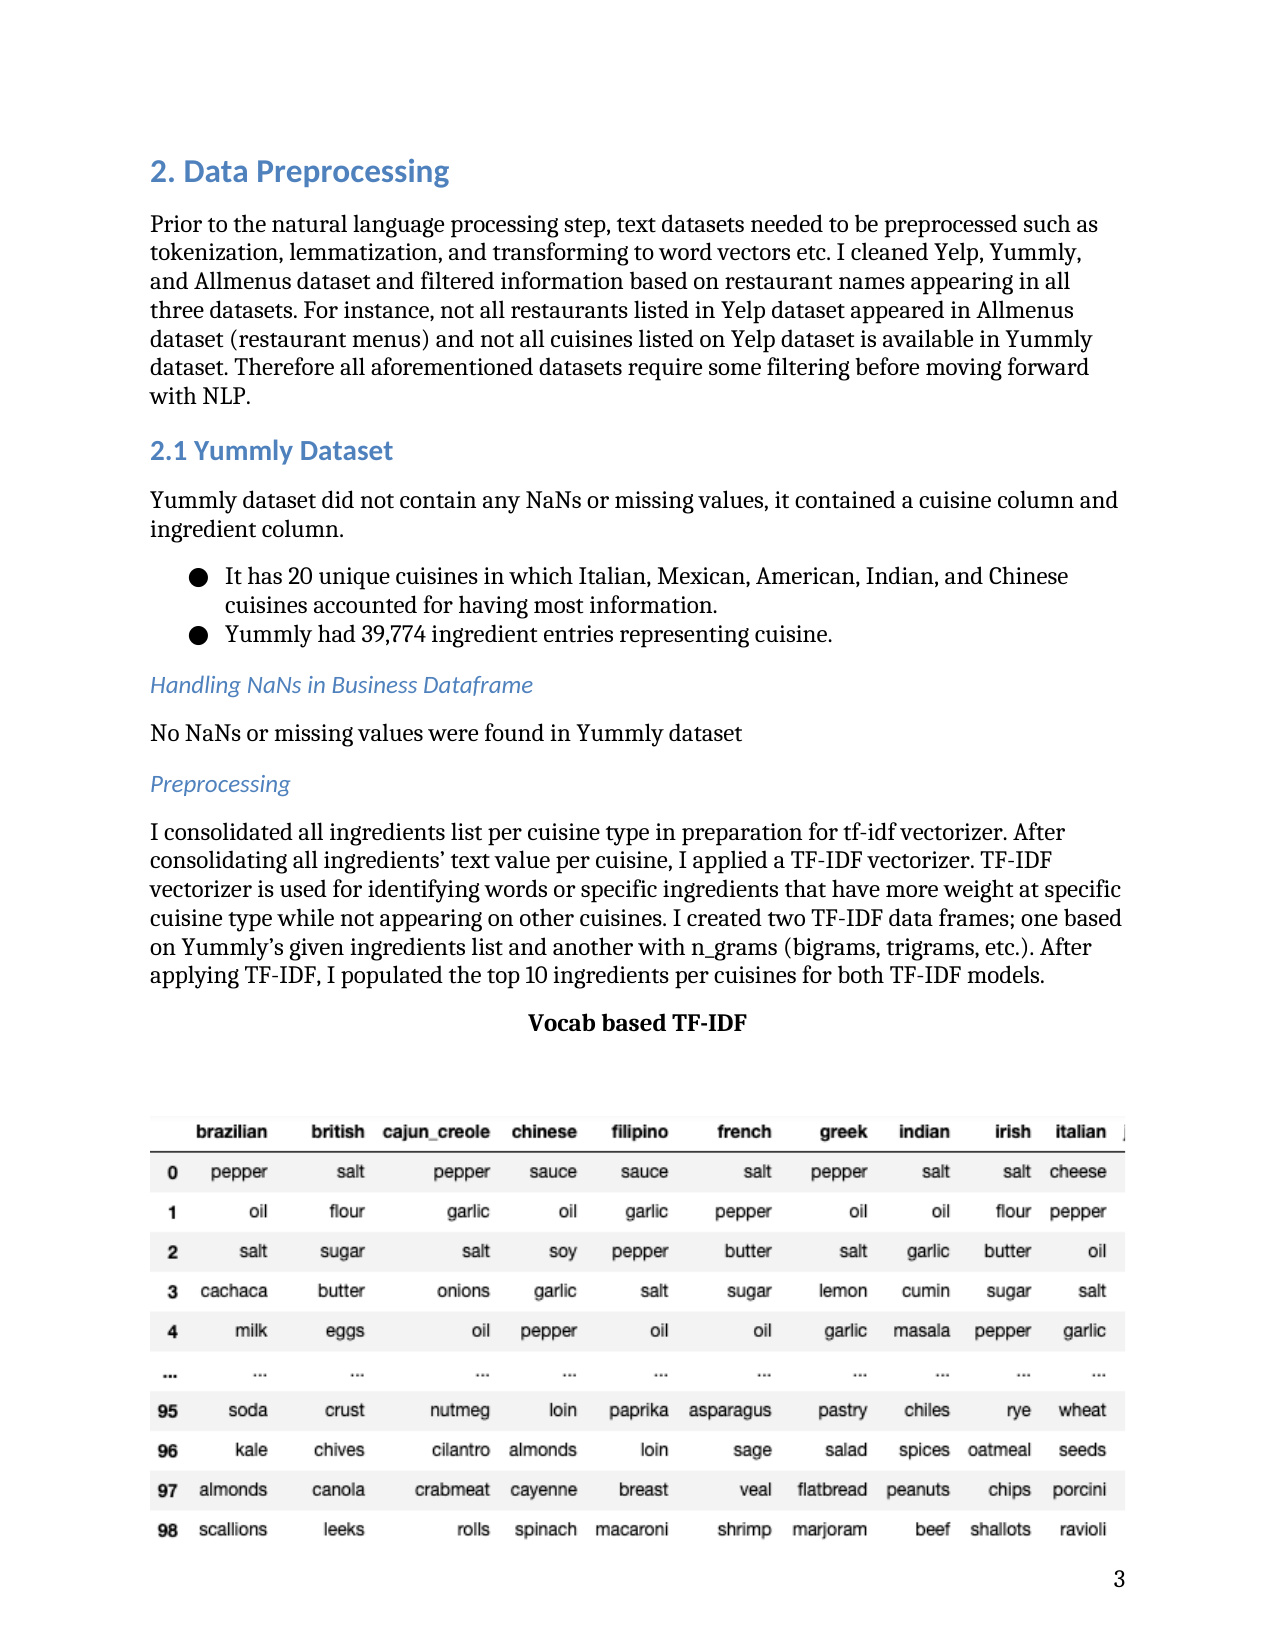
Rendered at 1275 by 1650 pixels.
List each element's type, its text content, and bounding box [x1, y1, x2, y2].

text No NaNs or missing values were found in Yummly dataset [150, 718, 1125, 747]
text Prior to the natural language processing step, text datasets needed to be preprocessed such as tokenization, lemmatization, and transforming to word vectors etc. I cleaned Yelp, Yummly, and Allmenus dataset and filtered information based on restaurant names appearing in all three datasets. For instance, not all restaurants listed in Yelp dataset appeared in Allmenus dataset (restaurant menus) and not all cuisines listed on Yelp dataset is available in Yummly dataset. Therefore all aforementioned datasets require some filtering before moving forward with NLP. [150, 209, 1125, 411]
subtitle Preprocessing [150, 768, 1125, 799]
subtitle 2. Data Preprocessing [150, 150, 1125, 191]
subtitle 2.1 Yummly Dataset [150, 432, 1125, 467]
list Yummly had 39,774 ingredient entries representing cuisine. [187, 620, 1125, 648]
text Yummly dataset did not contain any NaNs or missing values, it contained a cuisine column and ingredient column. [150, 486, 1125, 543]
text I consolidated all ingredients list per cuisine type in preparation for tf-idf vectorizer. After consolidating all ingredients’ text value per cuisine, I applied a TF-IDF vectorizer. TF-IDF vectorizer is used for identifying words or specific ingredients that have more weight at specific cuisine type while not appearing on other cuisines. I created two TF-IDF data frames; one based on Yummly’s given ingredients list and another with n_grams (bigrams, trigrams, etc.). After applying TF-IDF, I populated the top 10 ingredients per cuisines for both TF-IDF models. [150, 817, 1125, 990]
picture [150, 1116, 1125, 1546]
list It has 20 unique cuisines in which Italian, Mexican, American, Indian, and Chinese cuisines accounted for having most information. [187, 562, 1125, 620]
subtitle Handling NaNs in Business Dataframe [150, 669, 1125, 700]
text Vocab based TF-IDF [150, 1009, 1125, 1037]
